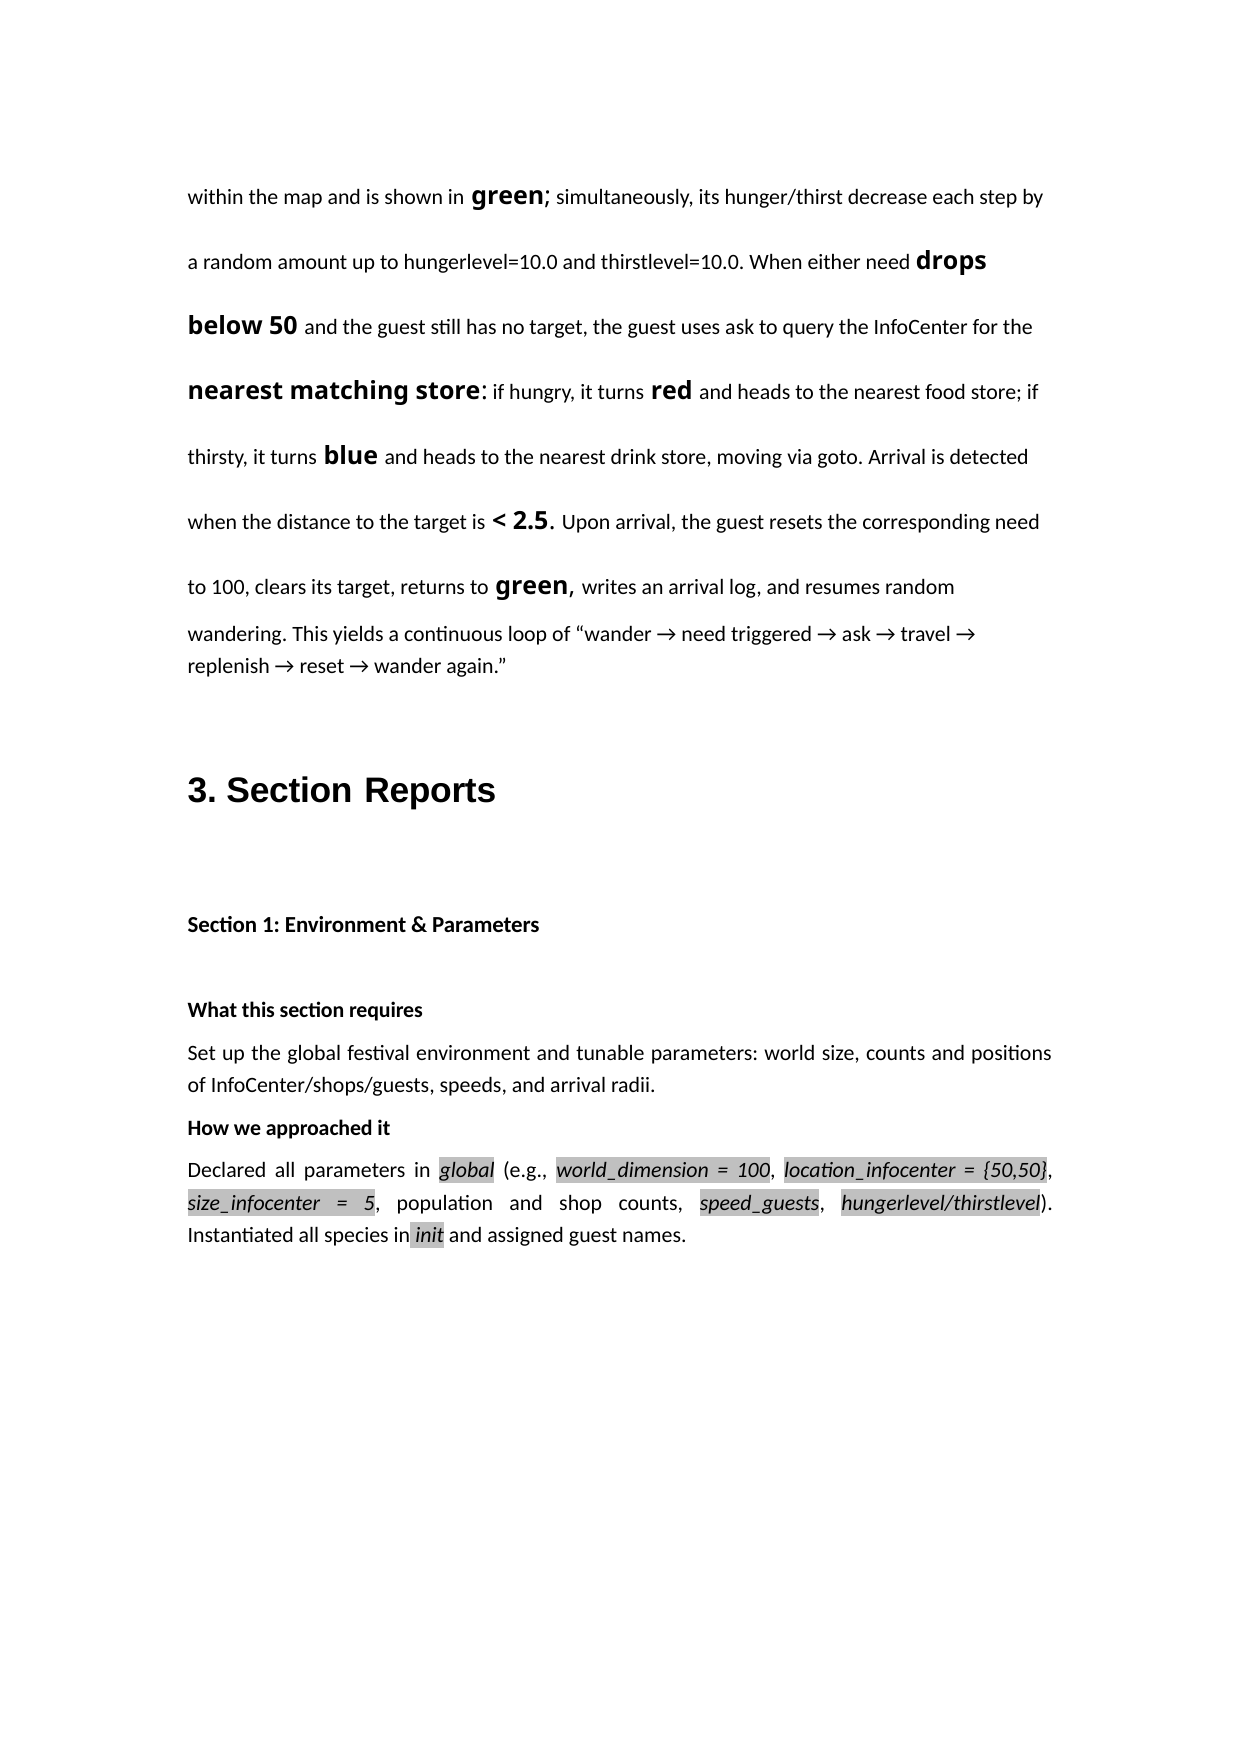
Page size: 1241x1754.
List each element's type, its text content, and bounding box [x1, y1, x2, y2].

list What this section requires [187, 993, 1053, 1026]
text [187, 162, 1053, 682]
list How we approached it [187, 1111, 1053, 1143]
list Set up the global festival environment and tunable parameters: world size, counts and positions of InfoCenter/shops/guests, speeds, and arrival radii. [187, 1036, 1053, 1101]
list Section Reports [187, 757, 1053, 822]
list Section 1: Environment & Parameters [187, 908, 1053, 940]
list Declared all parameters in global (e.g., world_dimension = 100, location_infocenter = {50,50}, size_infocenter = 5, population and shop counts, speed_guests, hungerlevel/thirstlevel). Instantiated all species in init and assigned guest names. [187, 1154, 1053, 1251]
